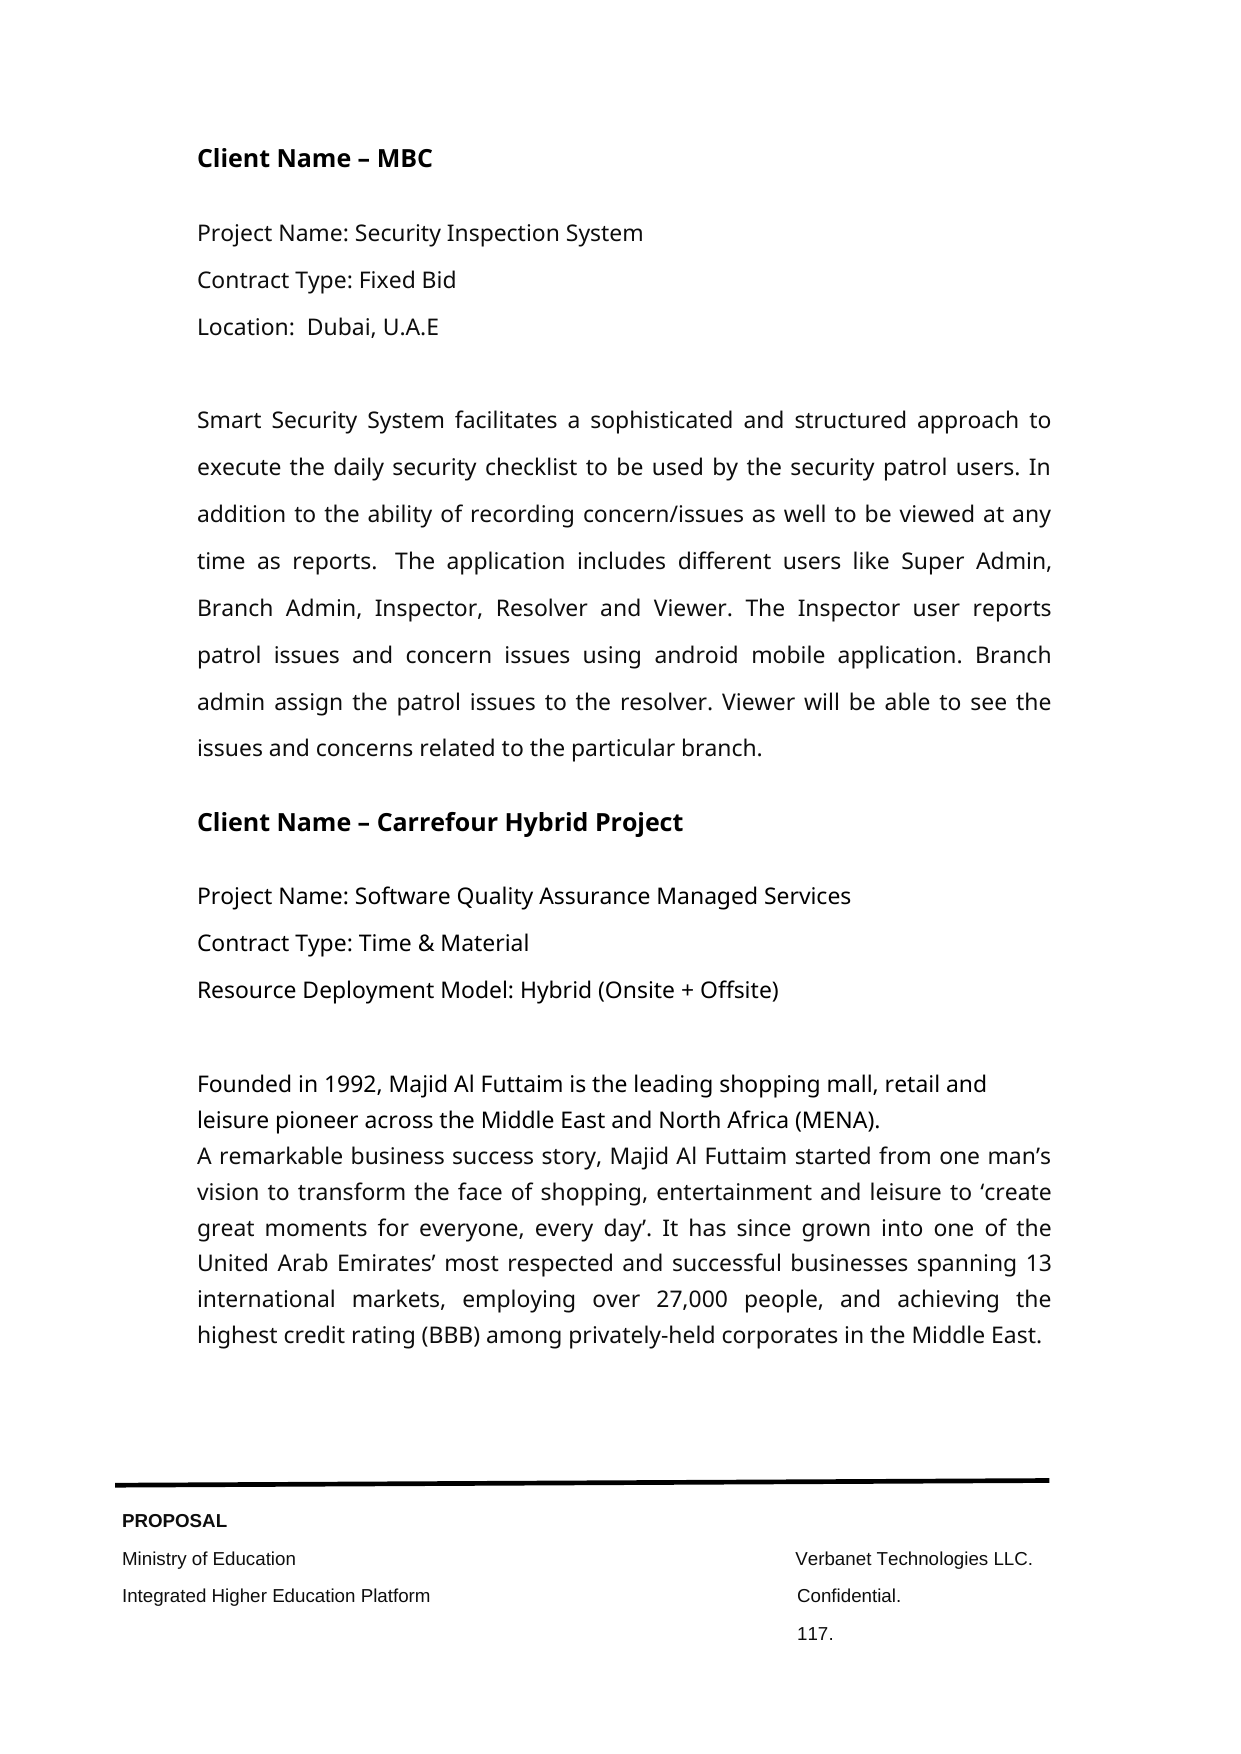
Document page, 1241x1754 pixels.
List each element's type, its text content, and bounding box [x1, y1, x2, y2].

text Contract Type: Time & Material [197, 927, 1053, 958]
text Project Name: Software Quality Assurance Managed Services [197, 880, 1053, 911]
text Client Name – MBC [197, 141, 1053, 175]
text Resource Deployment Model: Hybrid (Onsite + Offsite) [197, 974, 1053, 1005]
text Smart Security System facilitates a sophisticated and structured approach to execute the daily security checklist to be used by the security patrol users. In addition to the ability of recording concern/issues as well to be viewed at any time as reports. The application includes different users like Super Admin, Branch Admin, Inspector, Resolver and Viewer. The Inspector user reports patrol issues and concern issues using android mobile application. Branch admin assign the patrol issues to the resolver. Viewer will be able to see the issues and concerns related to the particular branch. [197, 404, 1053, 763]
text Founded in 1992, Majid Al Futtaim is the leading shopping mall, retail and leisure pioneer across the Middle East and North Africa (MENA). [197, 1068, 1053, 1135]
text Contract Type: Fixed Bid [197, 263, 1053, 295]
text Client Name – Carrefour Hybrid Project [197, 804, 1053, 838]
text A remarkable business success story, Majid Al Futtaim started from one man’s vision to transform the face of shopping, entertainment and leisure to ‘create great moments for everyone, every day’. It has since grown into one of the United Arab Emirates’ most respected and successful businesses spanning 13 international markets, employing over 27,000 people, and achieving the highest credit rating (BBB) among privately-held corporates in the Middle East. [197, 1139, 1053, 1351]
text Location: Dubai, U.A.E [197, 310, 1053, 342]
text Project Name: Security Inspection System [197, 217, 1053, 248]
